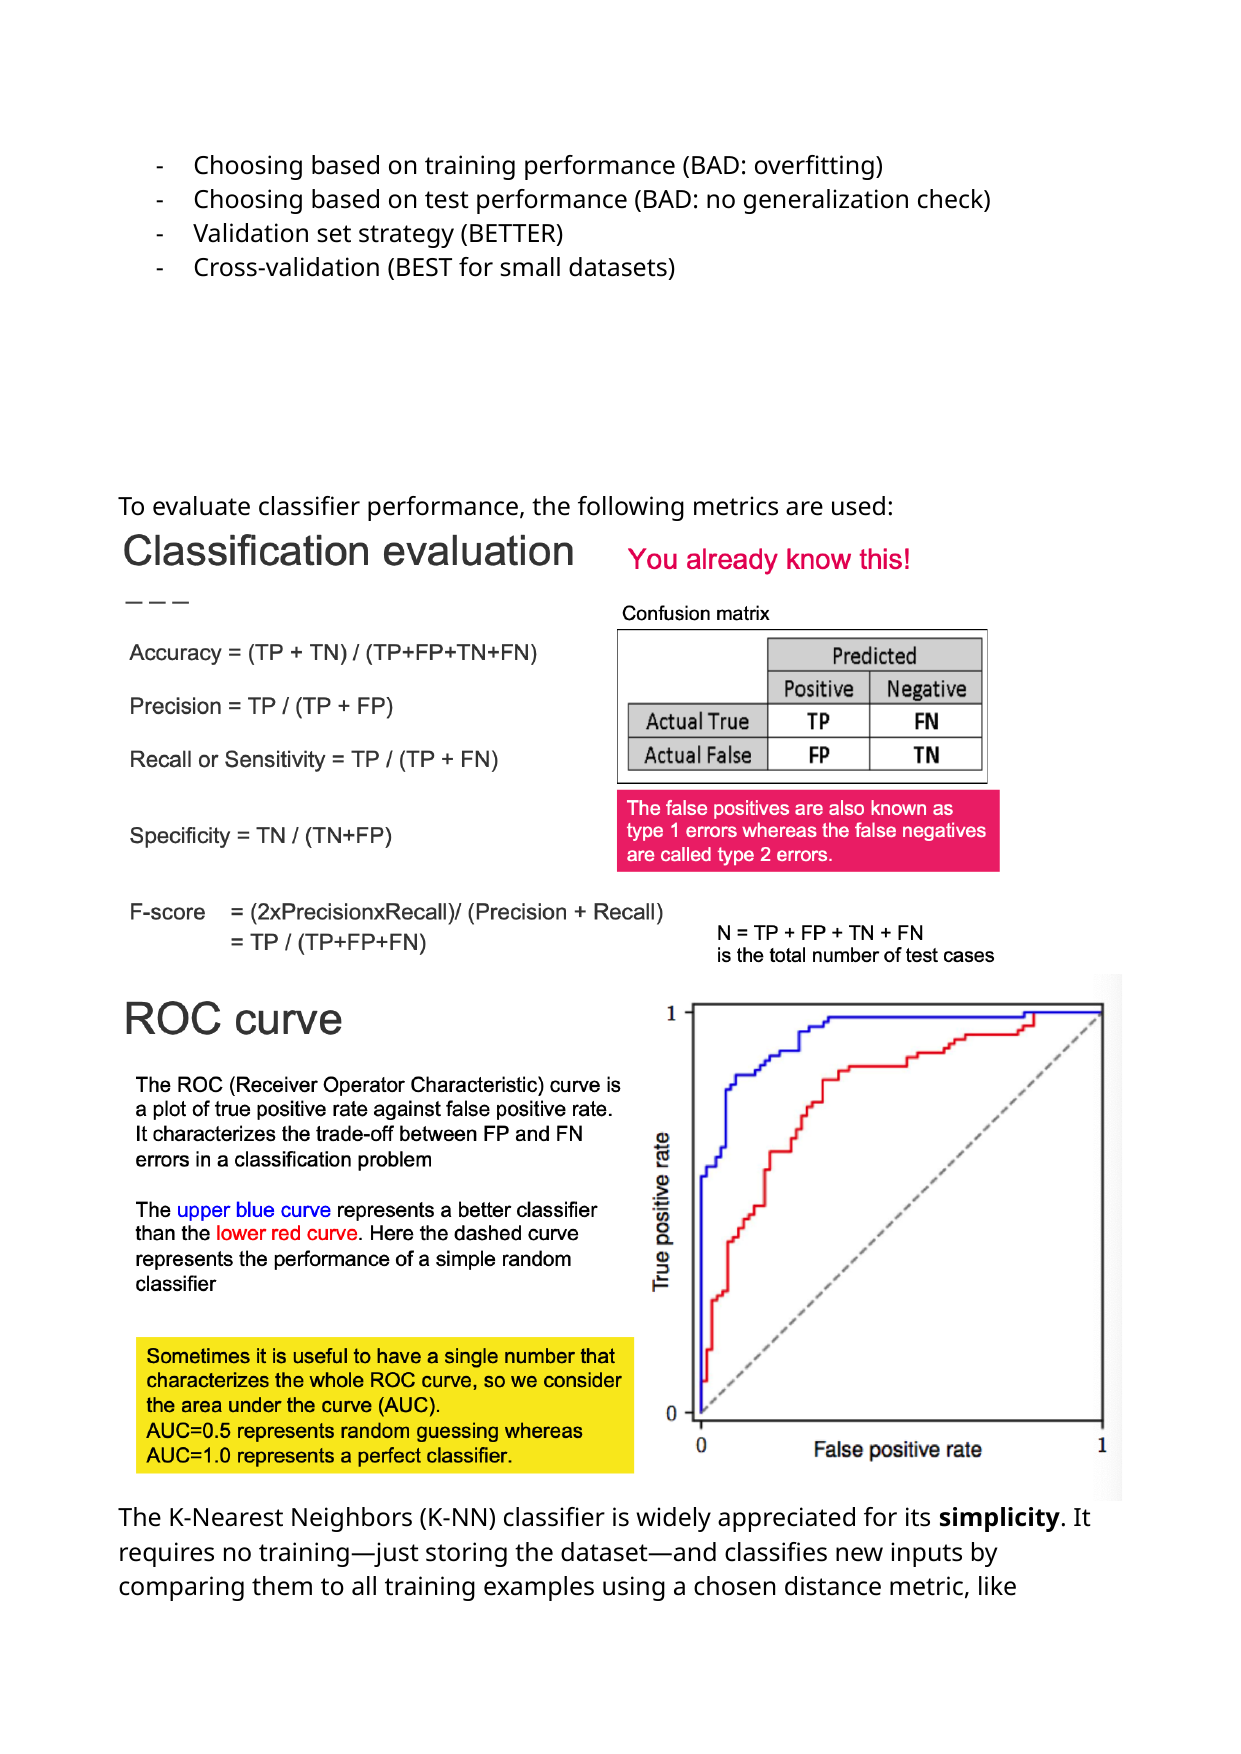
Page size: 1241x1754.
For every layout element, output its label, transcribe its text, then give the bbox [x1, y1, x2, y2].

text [118, 1501, 1122, 1602]
list Choosing based on test performance (BAD: no generalization check) [156, 182, 1122, 216]
list Validation set strategy (BETTER) [156, 216, 1122, 250]
list Choosing based on training performance (BAD: overfitting) [156, 148, 1122, 182]
list Cross-validation (BEST for small datasets) [156, 250, 1122, 284]
picture [118, 522, 1123, 1501]
text To evaluate classifier performance, the following metrics are used: [118, 488, 1122, 522]
